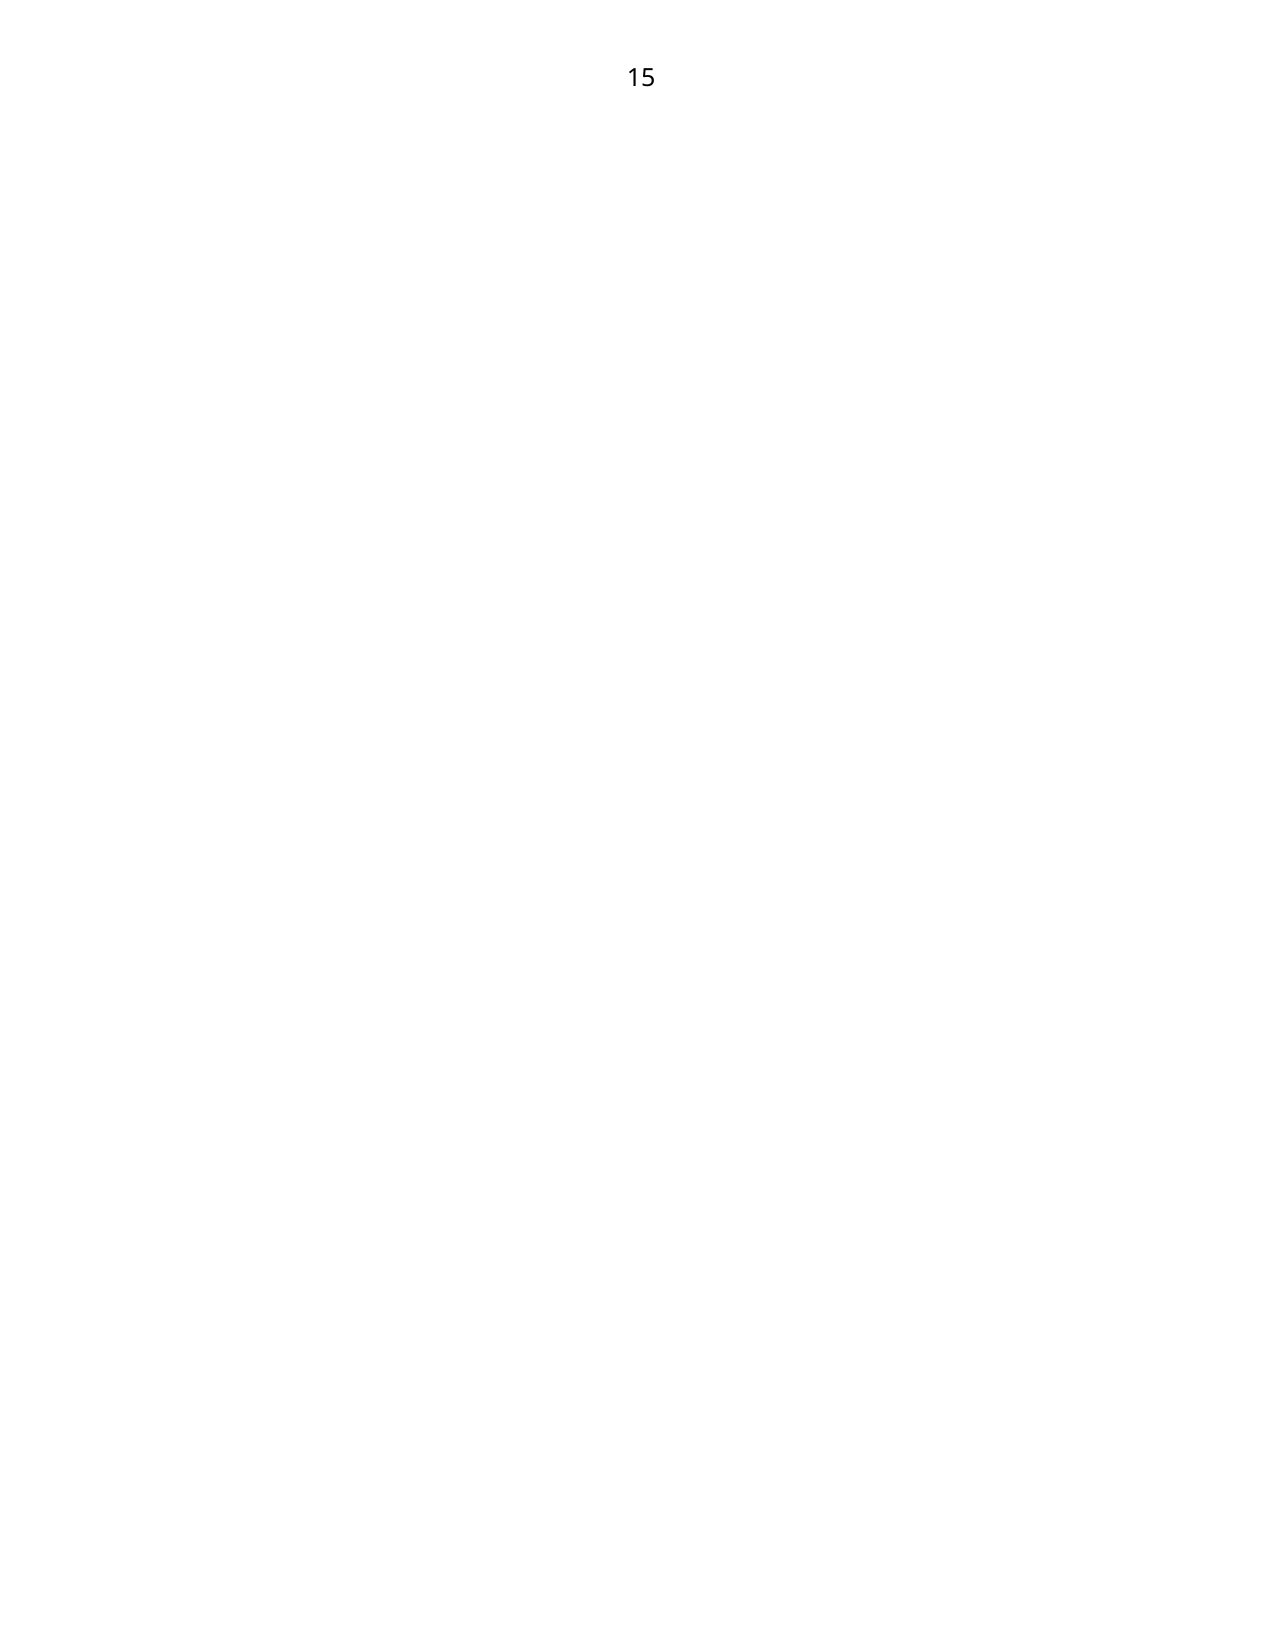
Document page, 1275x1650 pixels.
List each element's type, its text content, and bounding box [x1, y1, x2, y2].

text 15 [120, 58, 1162, 93]
